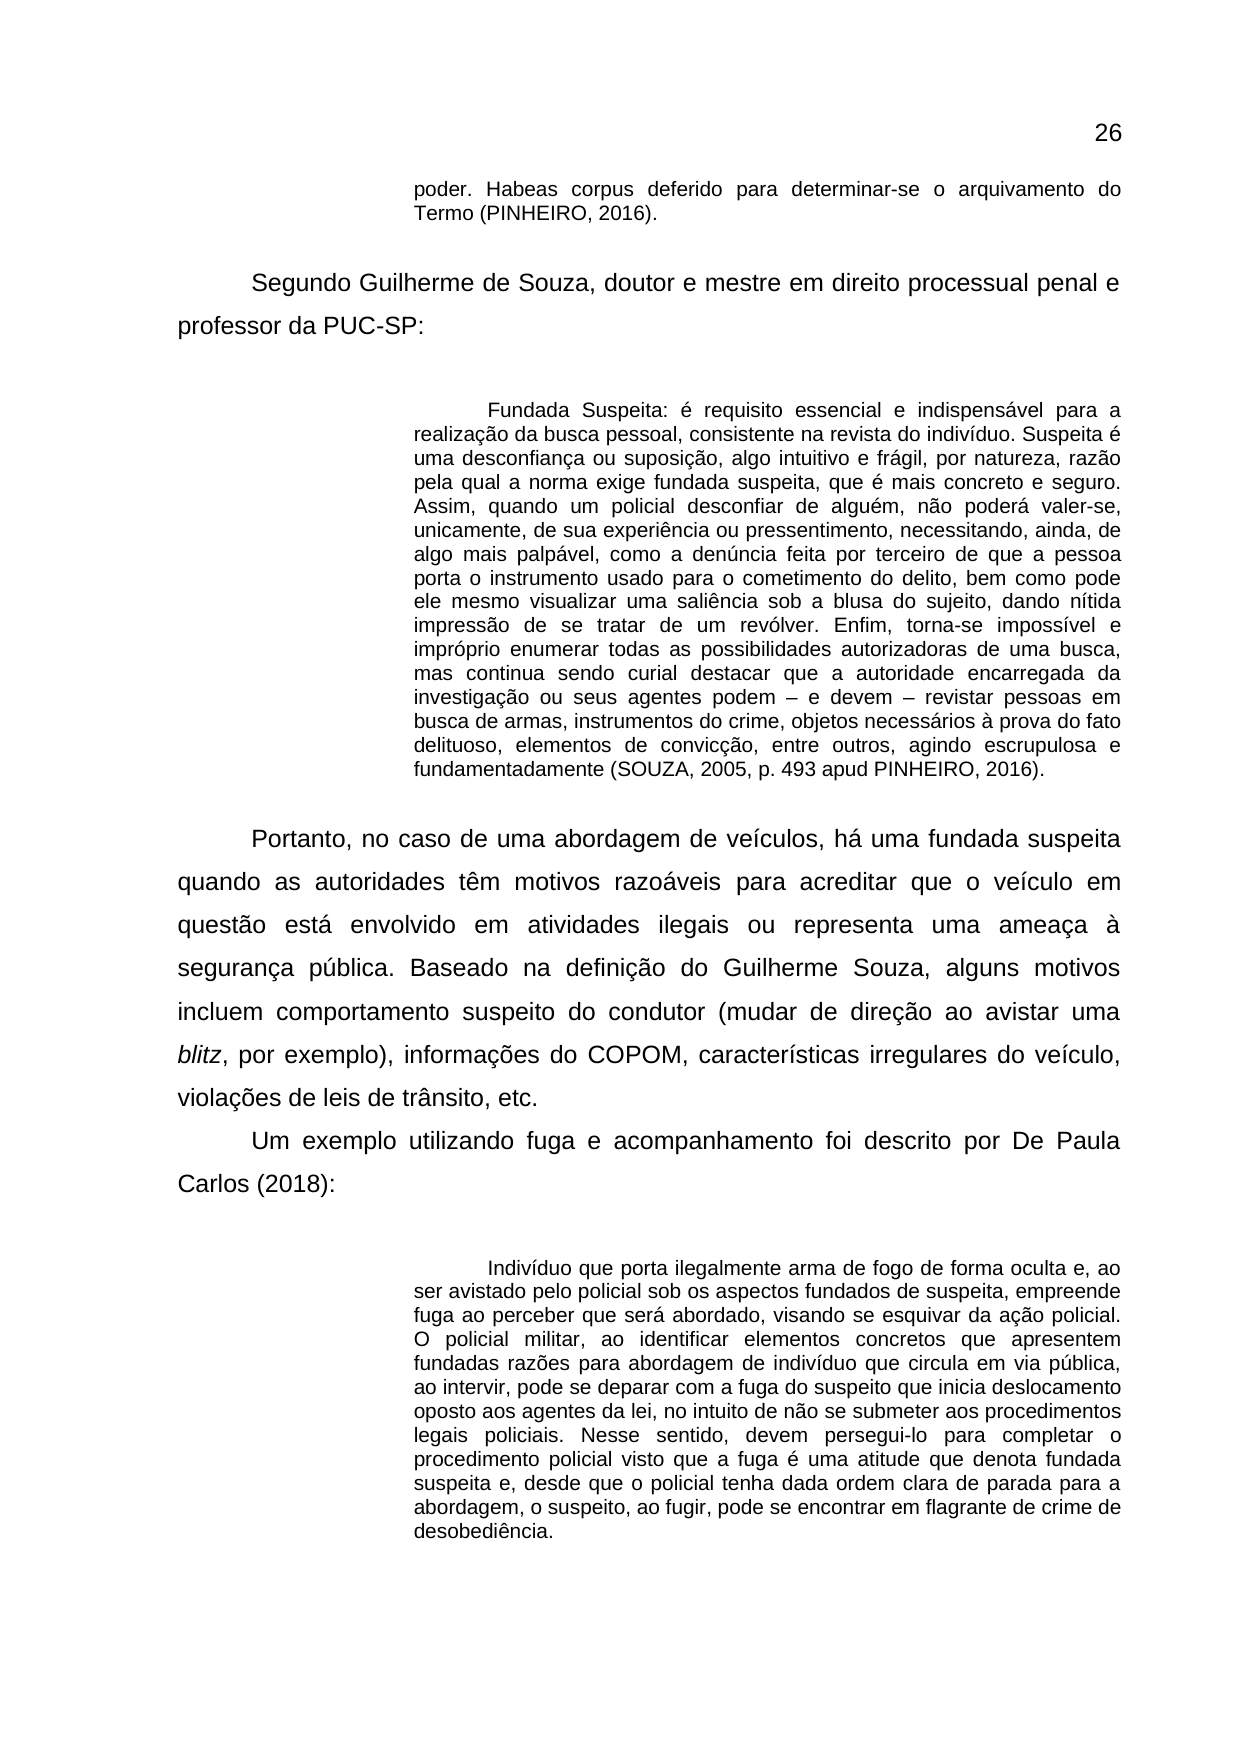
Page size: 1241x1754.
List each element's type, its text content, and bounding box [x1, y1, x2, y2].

text Segundo Guilherme de Souza, doutor e mestre em direito processual penal e professor da PUC-SP: [177, 268, 1122, 340]
text Portanto, no caso de uma abordagem de veículos, há uma fundada suspeita quando as autoridades têm motivos razoáveis ​​para acreditar que o veículo em questão está envolvido em atividades ilegais ou representa uma ameaça à segurança pública. Baseado na definição do Guilherme Souza, alguns motivos incluem comportamento suspeito do condutor (mudar de direção ao avistar uma blitz, por exemplo), informações do COPOM, características irregulares do veículo, violações de leis de trânsito, etc. [177, 824, 1122, 1112]
text Indivíduo que porta ilegalmente arma de fogo de forma oculta e, ao ser avistado pelo policial sob os aspectos fundados de suspeita, empreende fuga ao perceber que será abordado, visando se esquivar da ação policial. O policial militar, ao identificar elementos concretos que apresentem fundadas razões para abordagem de indivíduo que circula em via pública, ao intervir, pode se deparar com a fuga do suspeito que inicia deslocamento oposto aos agentes da lei, no intuito de não se submeter aos procedimentos legais policiais. Nesse sentido, devem persegui-lo para completar o procedimento policial visto que a fuga é uma atitude que denota fundada suspeita e, desde que o policial tenha dada ordem clara de parada para a abordagem, o suspeito, ao fugir, pode se encontrar em flagrante de crime de desobediência. [413, 1255, 1122, 1543]
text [413, 177, 1122, 225]
text Um exemplo utilizando fuga e acompanhamento foi descrito por De Paula Carlos (2018): [177, 1126, 1122, 1198]
text Fundada Suspeita: é requisito essencial e indispensável para a realização da busca pessoal, consistente na revista do indivíduo. Suspeita é uma desconfiança ou suposição, algo intuitivo e frágil, por natureza, razão pela qual a norma exige fundada suspeita, que é mais concreto e seguro. Assim, quando um policial desconfiar de alguém, não poderá valer-se, unicamente, de sua experiência ou pressentimento, necessitando, ainda, de algo mais palpável, como a denúncia feita por terceiro de que a pessoa porta o instrumento usado para o cometimento do delito, bem como pode ele mesmo visualizar uma saliência sob a blusa do sujeito, dando nítida impressão de se tratar de um revólver. Enfim, torna-se impossível e impróprio enumerar todas as possibilidades autorizadoras de uma busca, mas continua sendo curial destacar que a autoridade encarregada da investigação ou seus agentes podem – e devem – revistar pessoas em busca de armas, instrumentos do crime, objetos necessários à prova do fato delituoso, elementos de convicção, entre outros, agindo escrupulosa e fundamentadamente (SOUZA, 2005, p. 493 apud PINHEIRO, 2016). [413, 398, 1122, 781]
